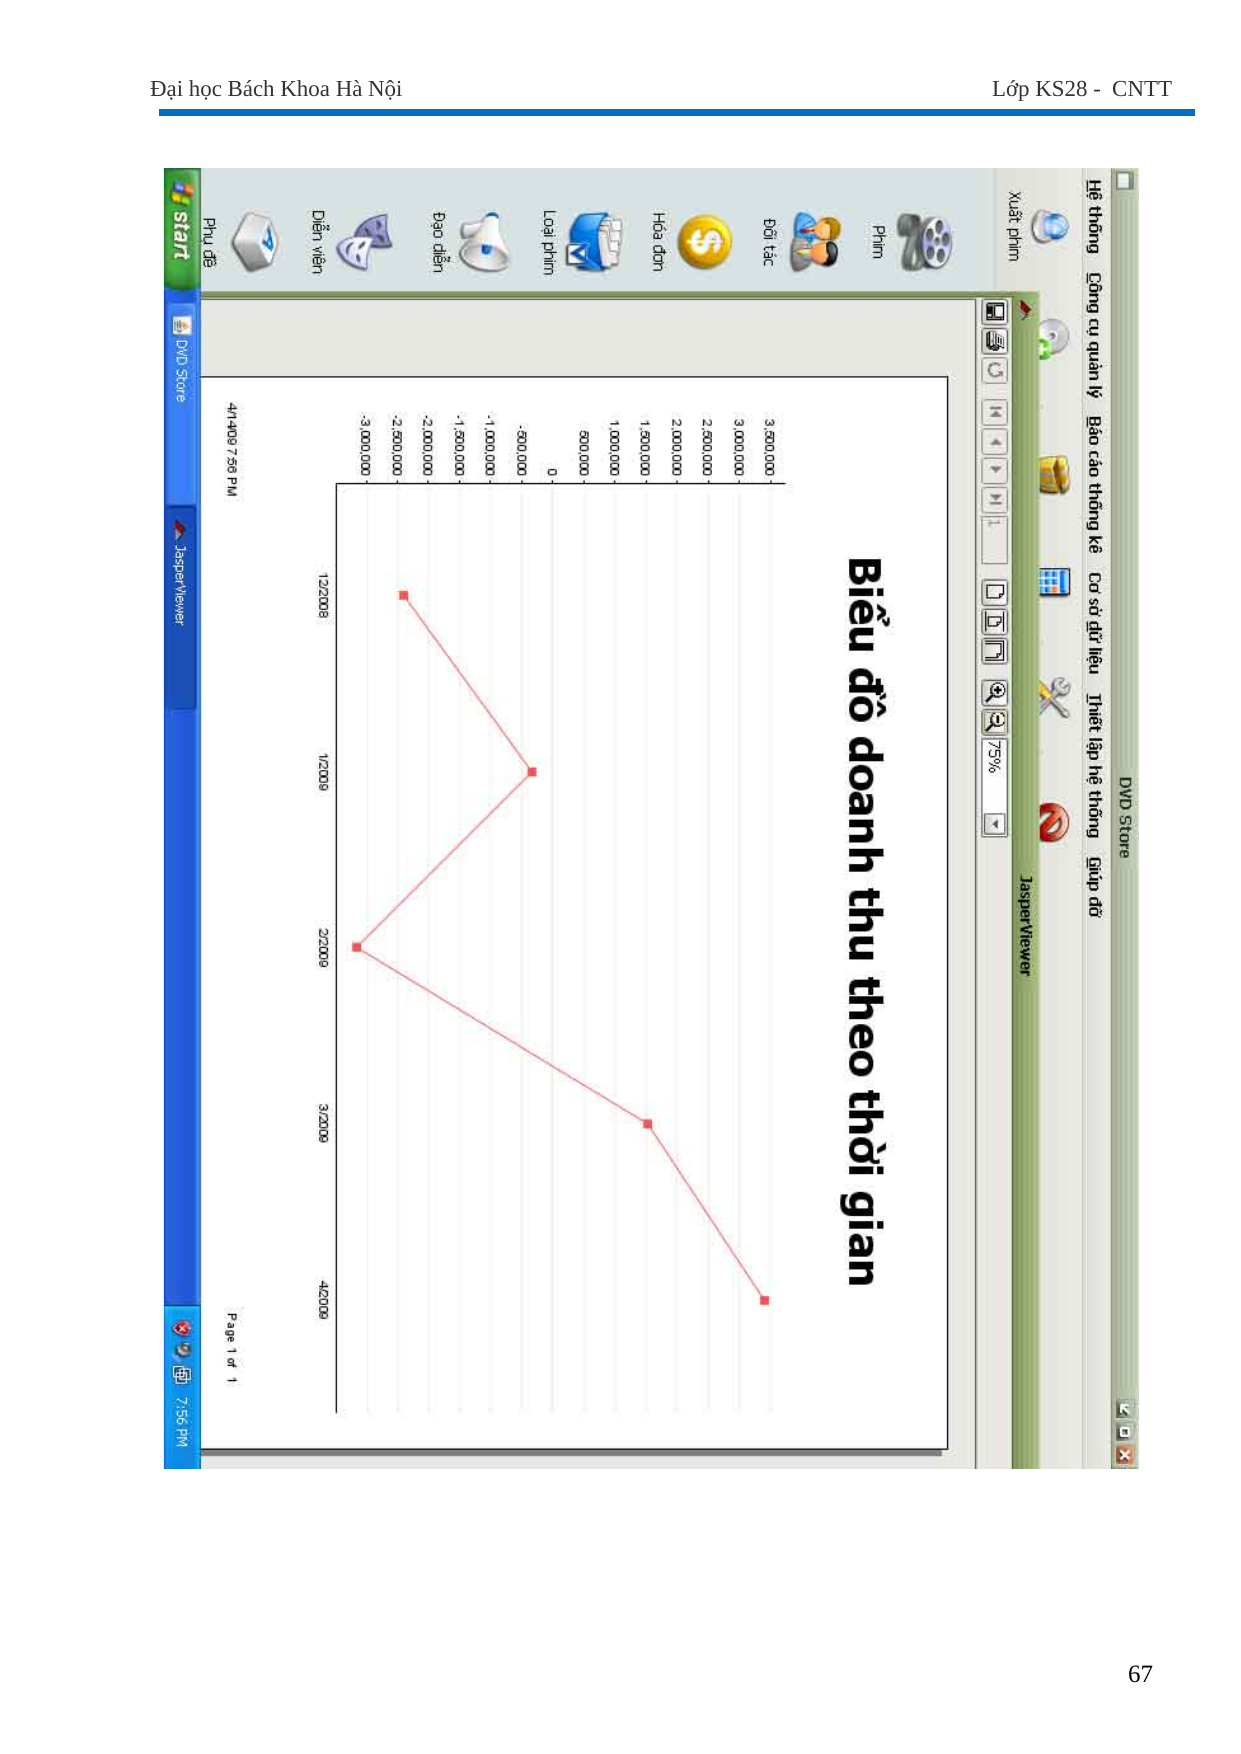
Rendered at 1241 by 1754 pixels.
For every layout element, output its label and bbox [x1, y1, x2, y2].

picture [163, 168, 1139, 1469]
